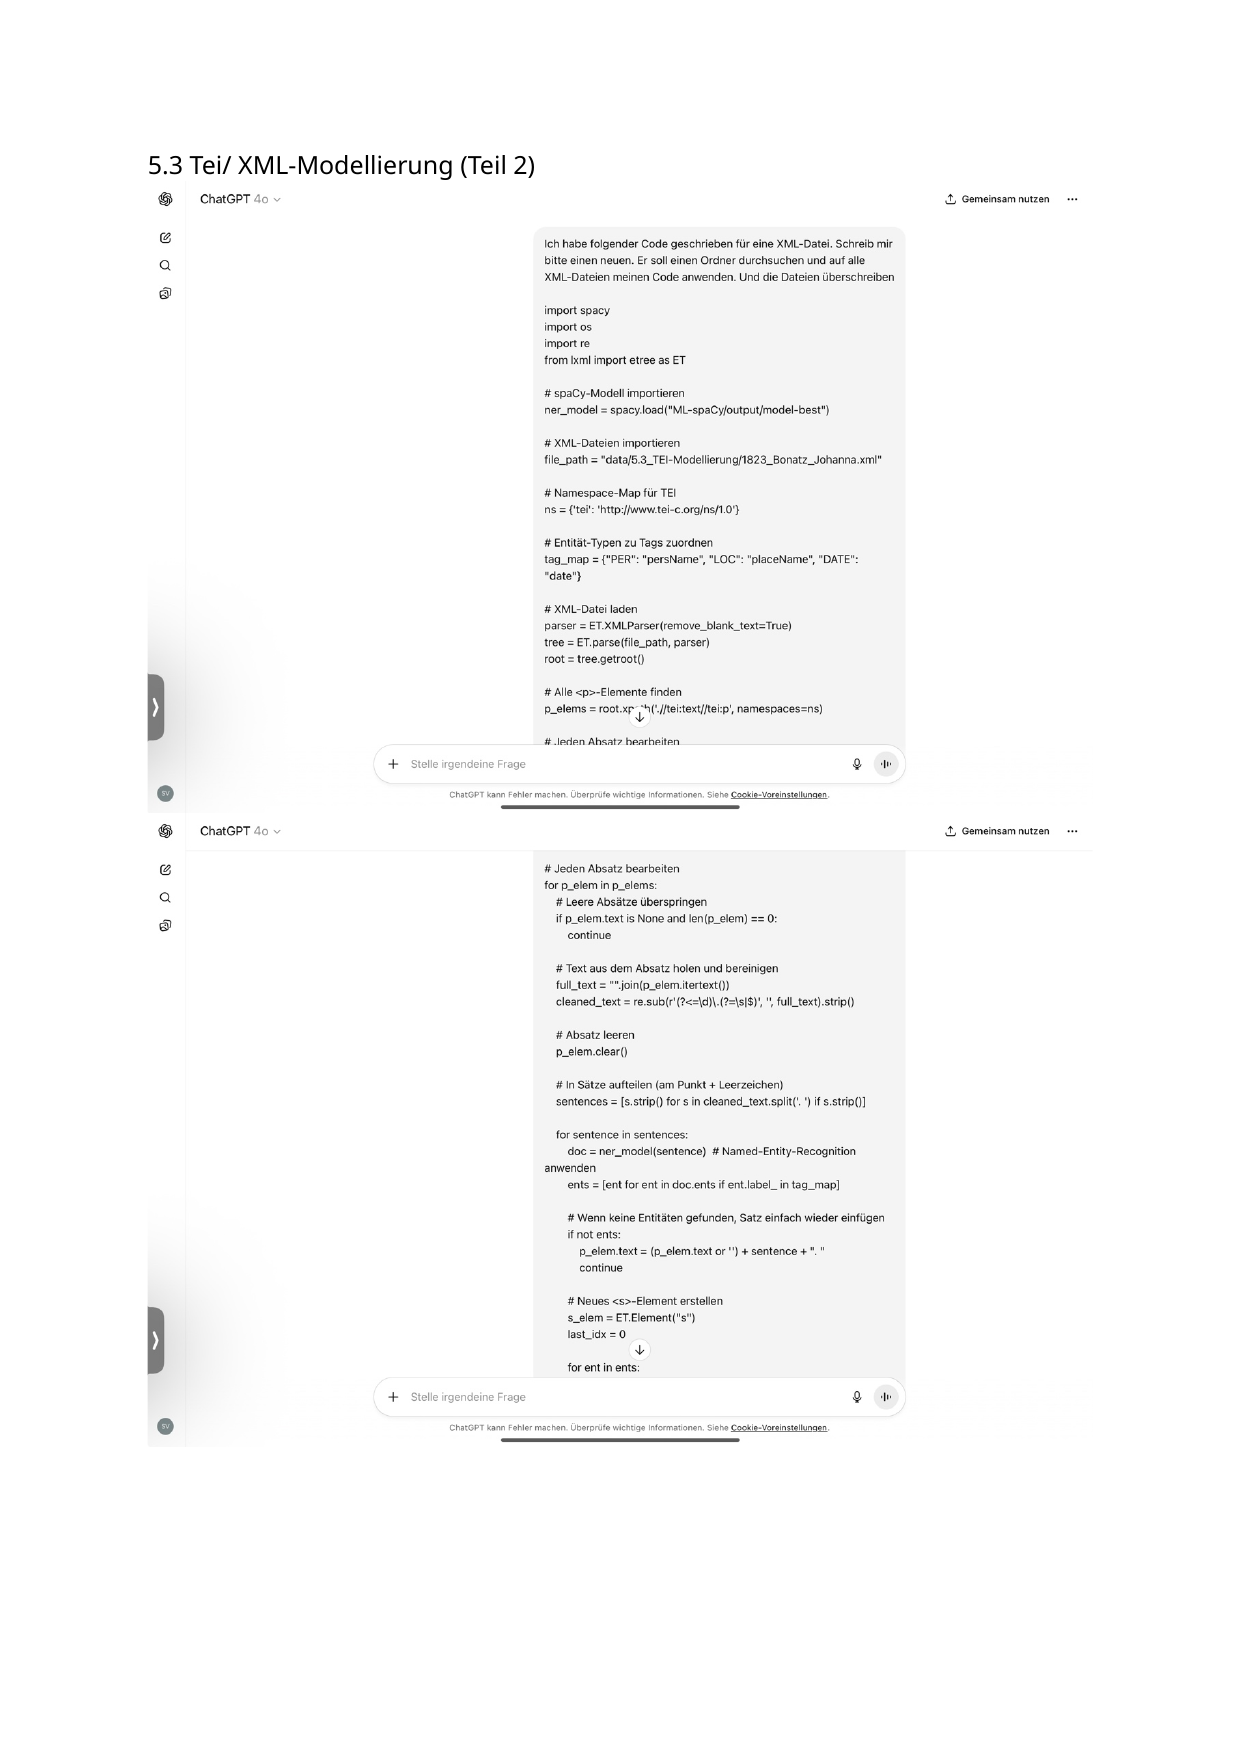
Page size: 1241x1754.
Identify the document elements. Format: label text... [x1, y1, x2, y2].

text 5.3 Tei/ XML-Modellierung (Teil 2) [148, 148, 1093, 181]
picture [147, 181, 1093, 1447]
